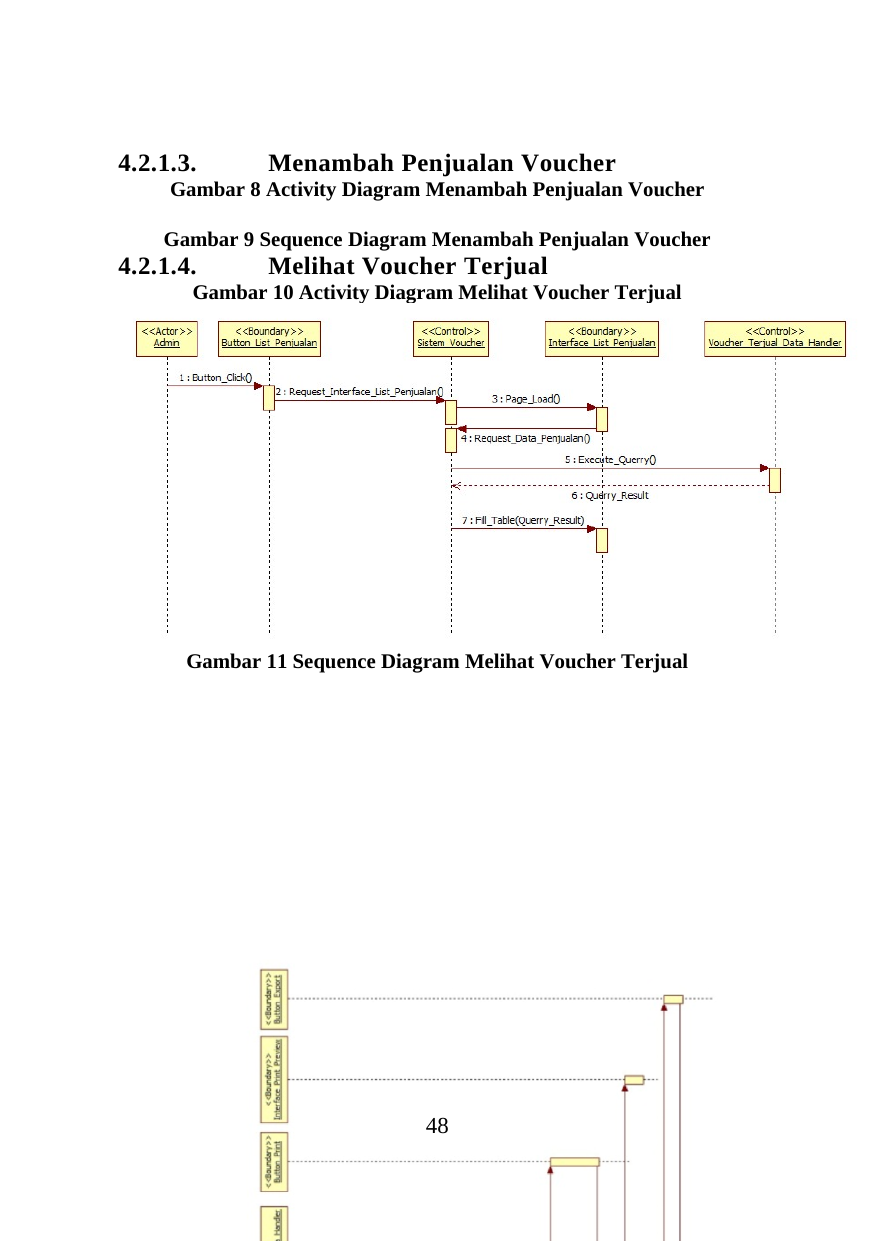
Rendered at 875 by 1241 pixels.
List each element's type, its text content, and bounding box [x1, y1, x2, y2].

picture [118, 303, 863, 650]
picture [247, 957, 726, 1241]
text Gambar 9 Sequence Diagram Menambah Penjualan Voucher [118, 227, 756, 251]
subtitle Melihat Voucher Terjual [118, 251, 756, 280]
text Gambar 11 Sequence Diagram Melihat Voucher Terjual [118, 650, 756, 673]
subtitle Menambah Penjualan Voucher [118, 148, 756, 176]
text Gambar 10 Activity Diagram Melihat Voucher Terjual [118, 280, 756, 303]
text Gambar 8 Activity Diagram Menambah Penjualan Voucher [118, 177, 756, 201]
